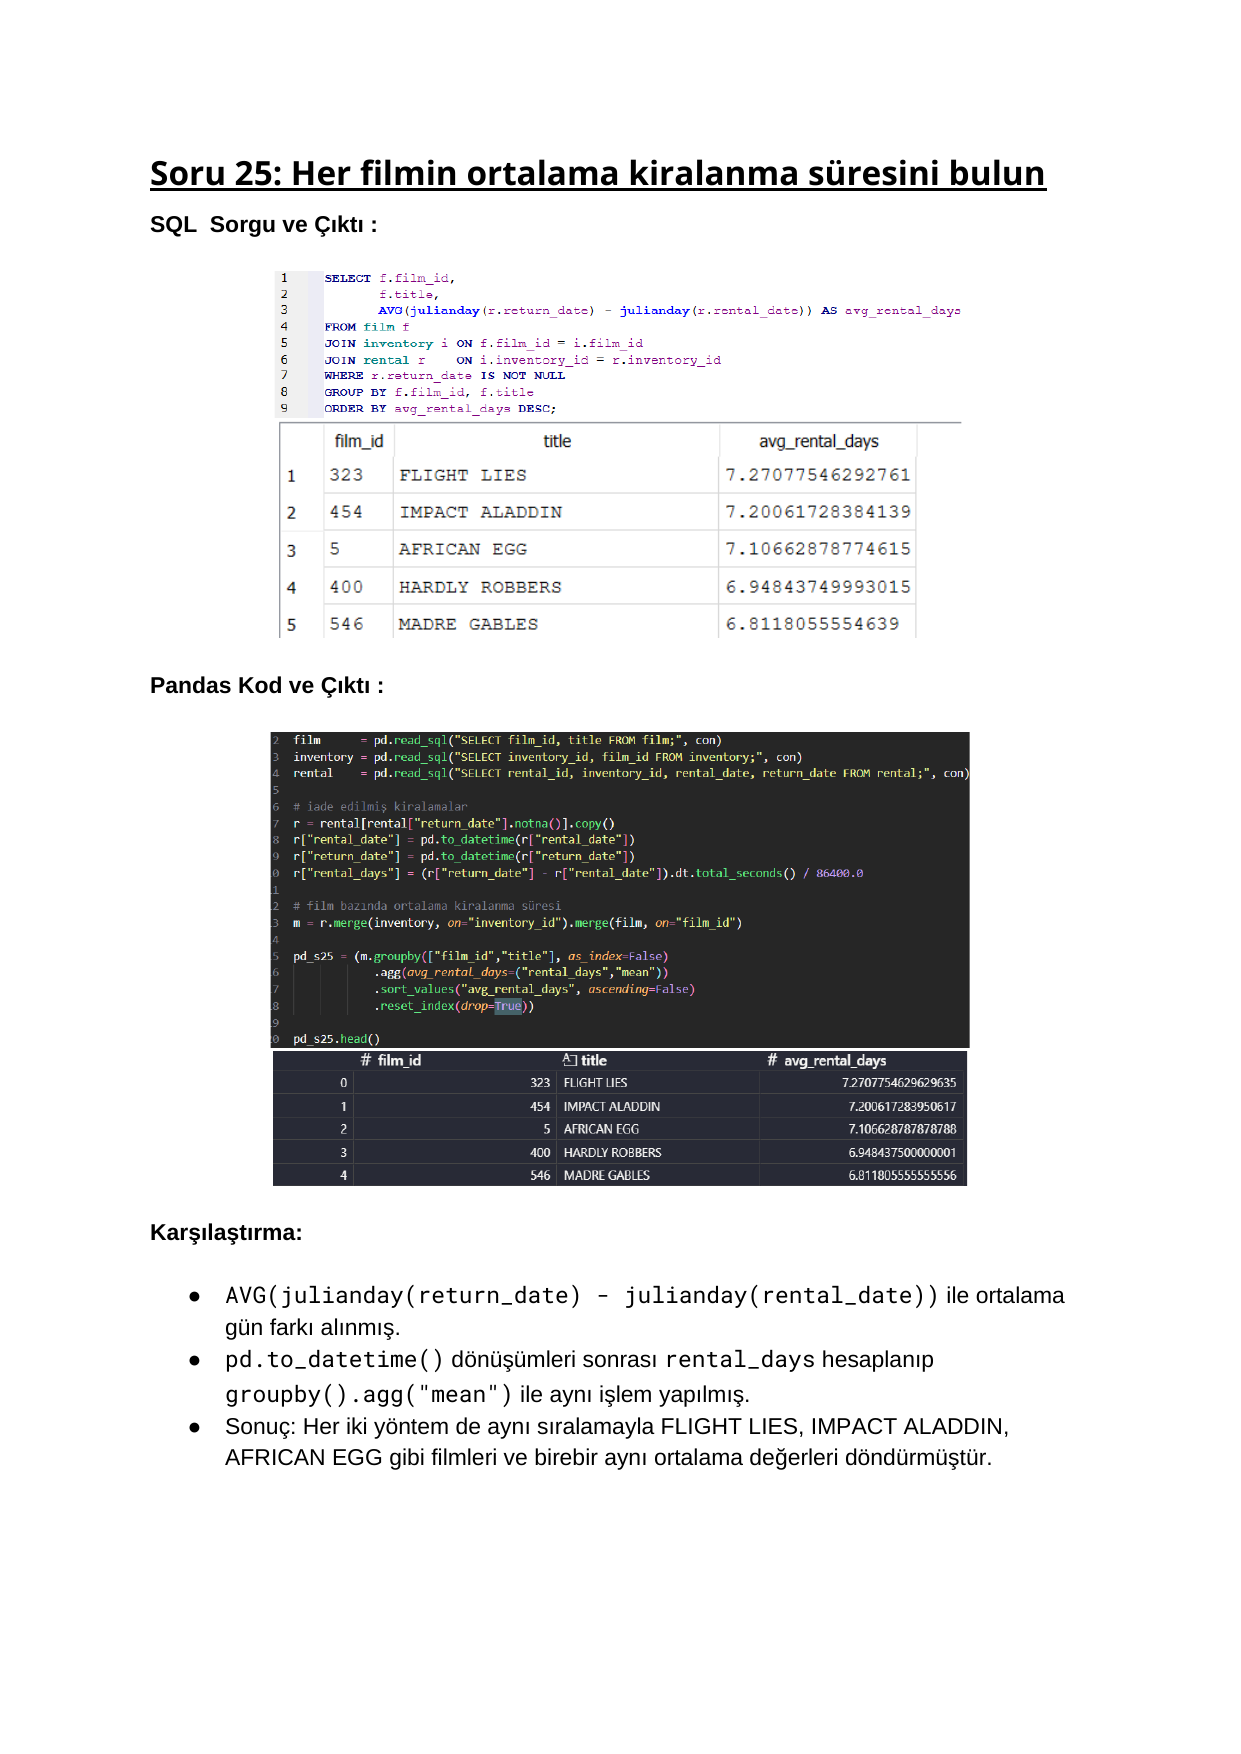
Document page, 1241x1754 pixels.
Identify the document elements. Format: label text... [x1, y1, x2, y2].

text SQL Sorgu ve Çıktı : [150, 211, 1090, 237]
text Pandas Kod ve Çıktı : [150, 672, 1090, 698]
subtitle Soru 25: Her filmin ortalama kiralanma süresini bulun [150, 150, 1090, 195]
picture [270, 732, 970, 1048]
picture [273, 1051, 968, 1186]
list pd.to_datetime() dönüşümleri sonrası rental_days hesaplanıp groupby().agg("mean") ile aynı işlem yapılmış. [187, 1344, 1090, 1409]
list Sonuç: Her iki yöntem de aynı sıralamayla FLIGHT LIES, IMPACT ALADDIN, AFRICAN EGG gibi filmleri ve birebir aynı ortalama değerleri döndürmüştür. [187, 1413, 1090, 1470]
text Karşılaştırma: [150, 1219, 1090, 1276]
picture [278, 421, 962, 638]
picture [274, 271, 966, 418]
list AVG(julianday(return_date) - julianday(rental_date)) ile ortalama gün farkı alınmış. [187, 1279, 1090, 1340]
